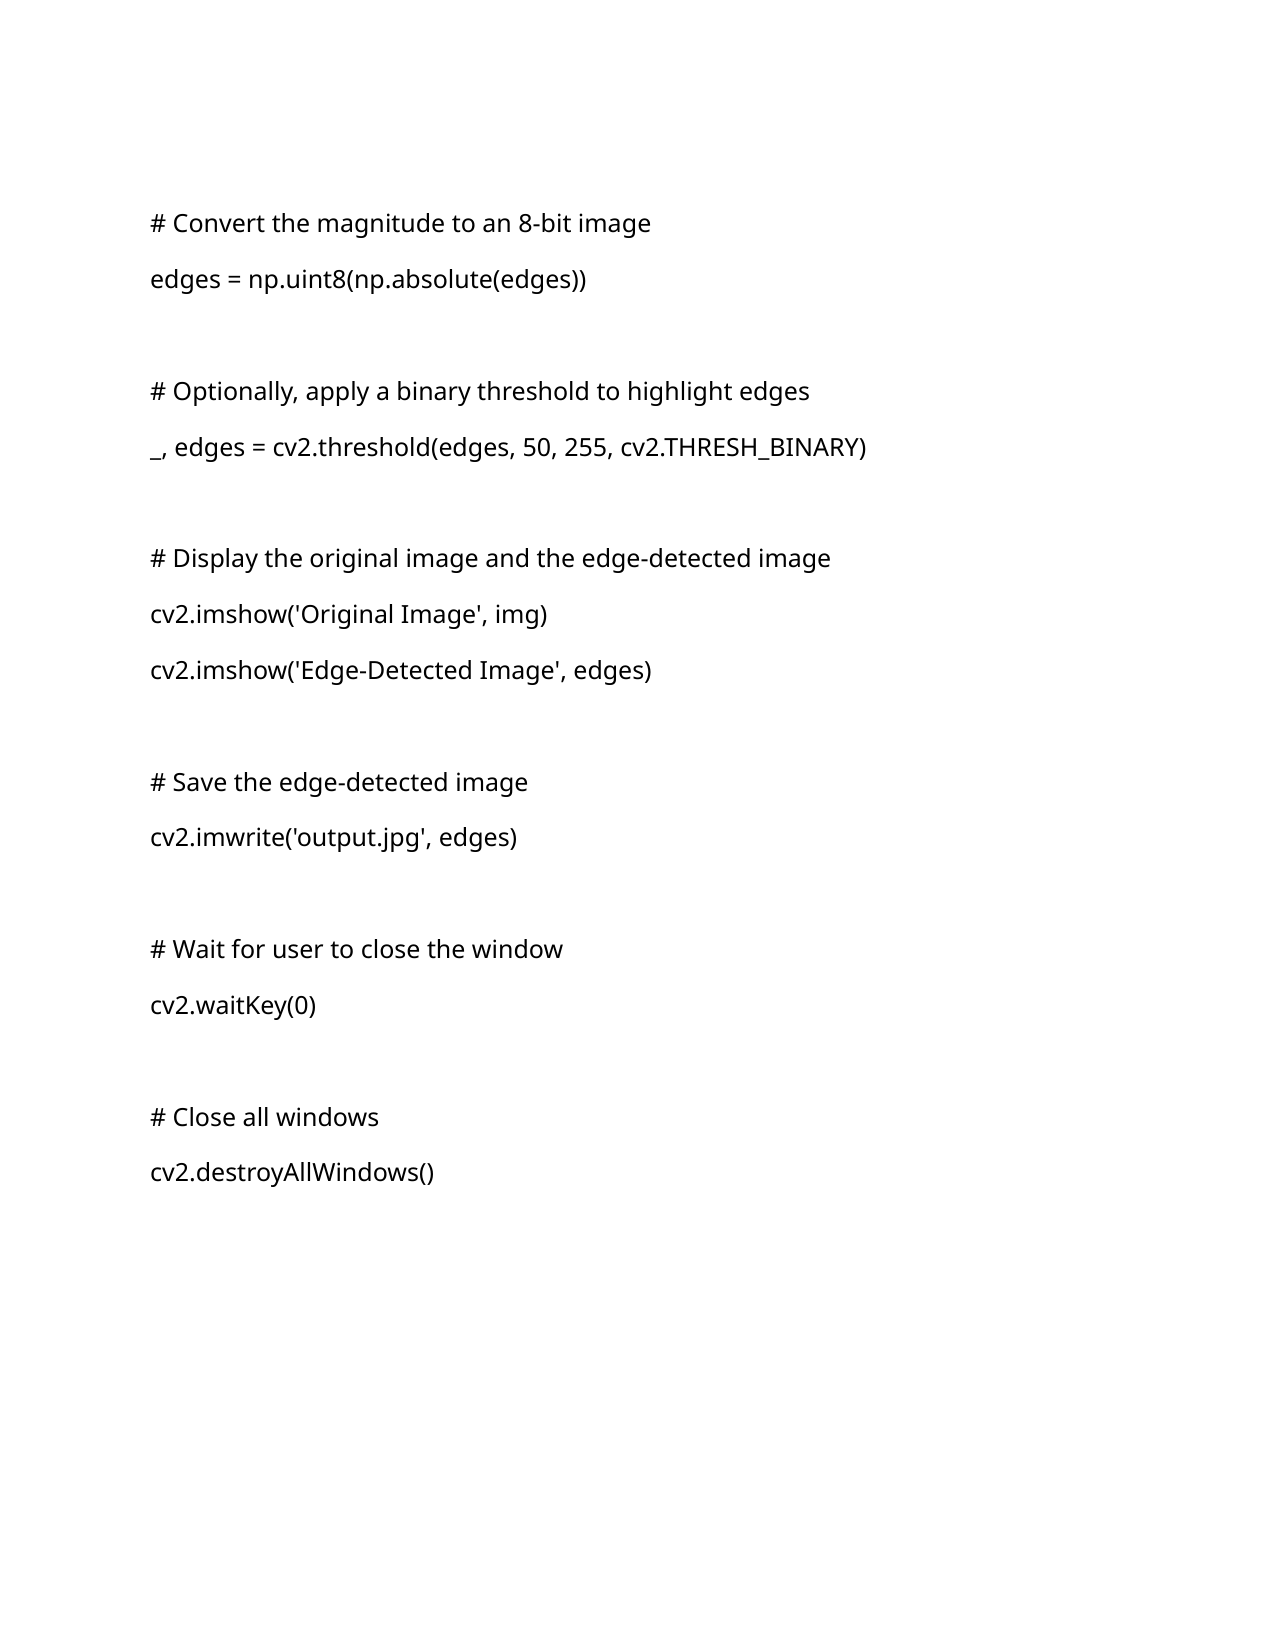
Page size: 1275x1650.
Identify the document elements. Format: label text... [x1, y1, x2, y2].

text # Wait for user to close the window [150, 932, 1125, 966]
text # Close all windows [150, 1099, 1125, 1133]
text edges = np.uint8(np.absolute(edges)) [150, 262, 1125, 296]
text # Convert the magnitude to an 8-bit image [150, 206, 1125, 240]
text # Display the original image and the edge-detected image [150, 541, 1125, 575]
text cv2.destroyAllWindows() [150, 1155, 1125, 1189]
text _, edges = cv2.threshold(edges, 50, 255, cv2.THRESH_BINARY) [150, 429, 1125, 463]
text # Optionally, apply a binary threshold to highlight edges [150, 373, 1125, 407]
text cv2.waitKey(0) [150, 987, 1125, 1022]
text # Save the edge-detected image [150, 764, 1125, 798]
text cv2.imshow('Edge-Detected Image', edges) [150, 652, 1125, 687]
text cv2.imshow('Original Image', img) [150, 597, 1125, 631]
text cv2.imwrite('output.jpg', edges) [150, 820, 1125, 854]
